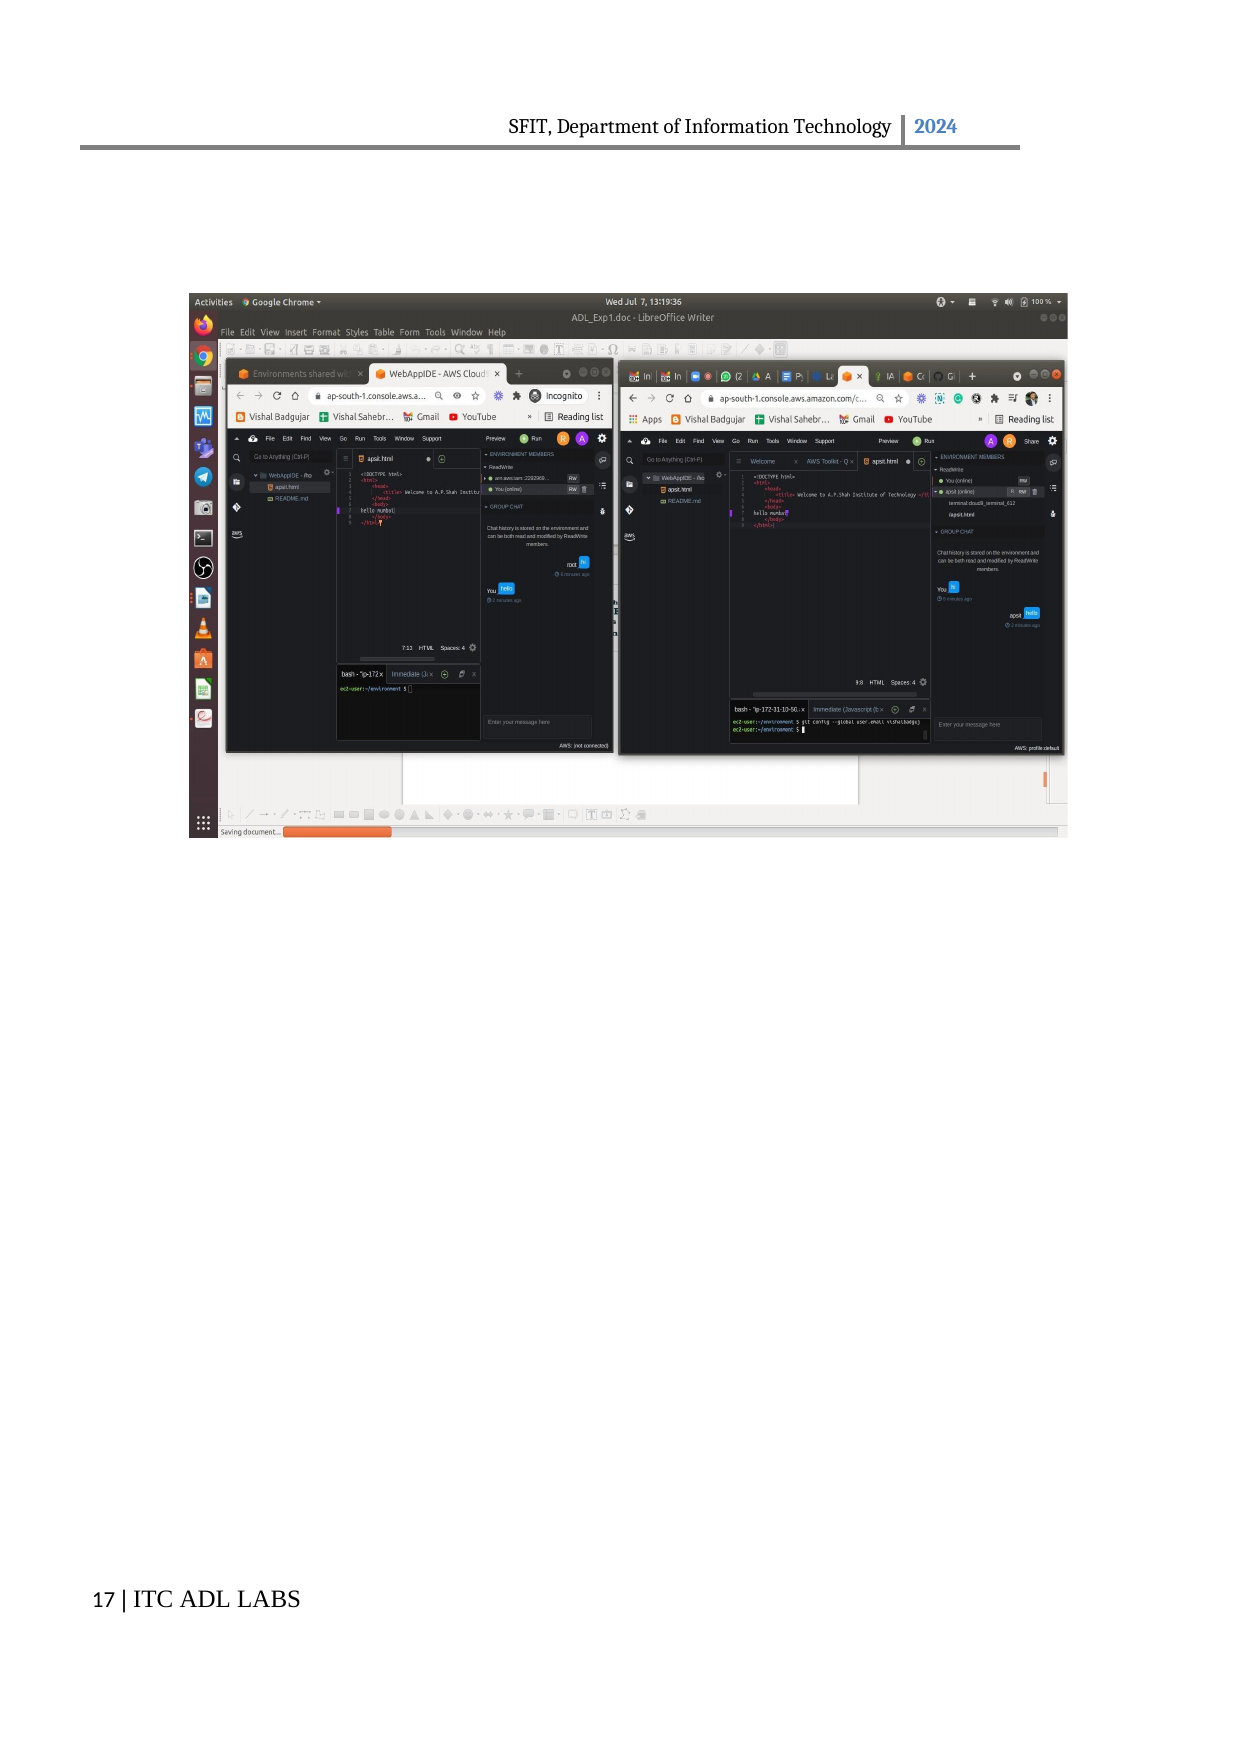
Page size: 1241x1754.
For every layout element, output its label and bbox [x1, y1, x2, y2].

picture [189, 293, 1068, 838]
